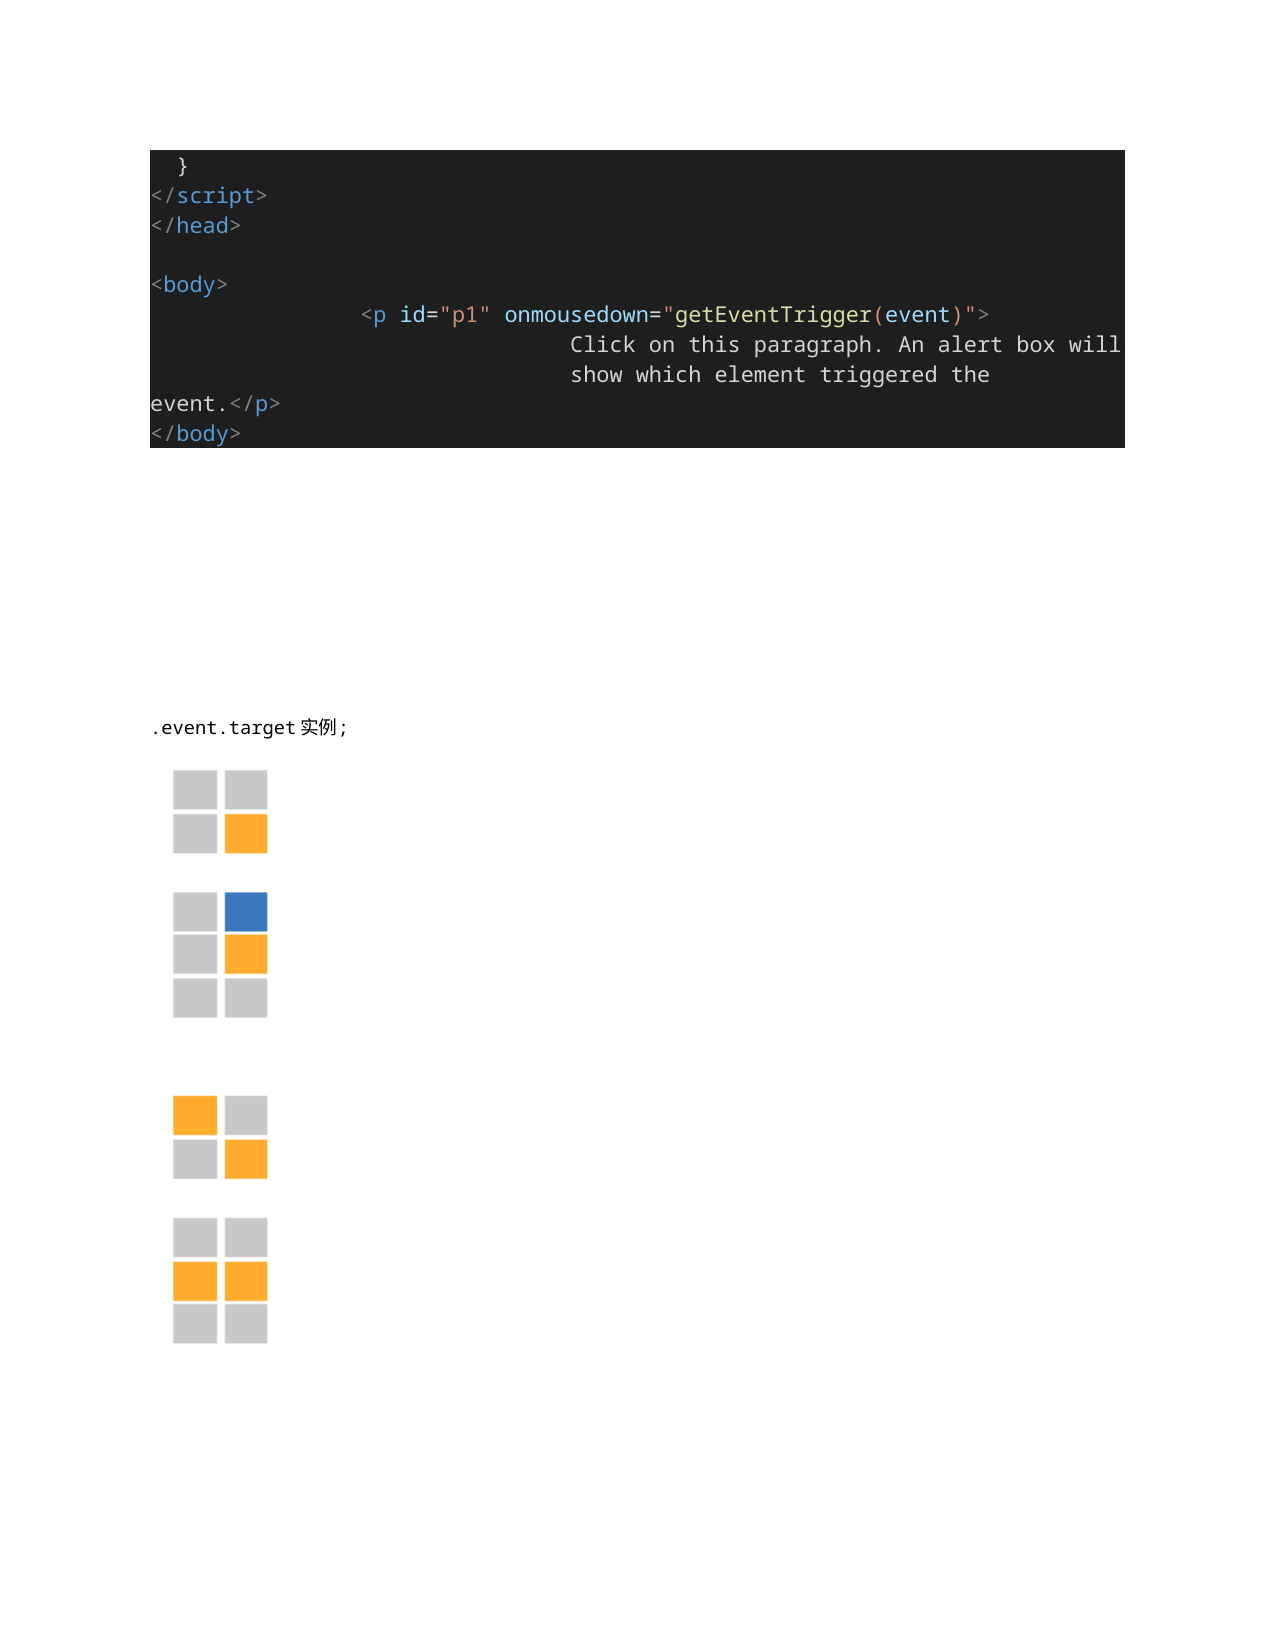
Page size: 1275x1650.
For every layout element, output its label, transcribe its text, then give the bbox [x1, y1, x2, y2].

text <body> [150, 269, 1125, 299]
text <p id="p1" onmousedown="getEventTrigger(event)"> [150, 299, 1125, 329]
text </head> [150, 209, 1125, 239]
text } [150, 150, 1125, 180]
text Click on this paragraph. An alert box will [150, 329, 1125, 358]
text </body> [150, 418, 1125, 448]
text show which element triggered the event.</p> [150, 358, 1125, 418]
picture [150, 758, 302, 1367]
text </script> [150, 180, 1125, 209]
text .event.target实例; [337, 713, 1125, 740]
